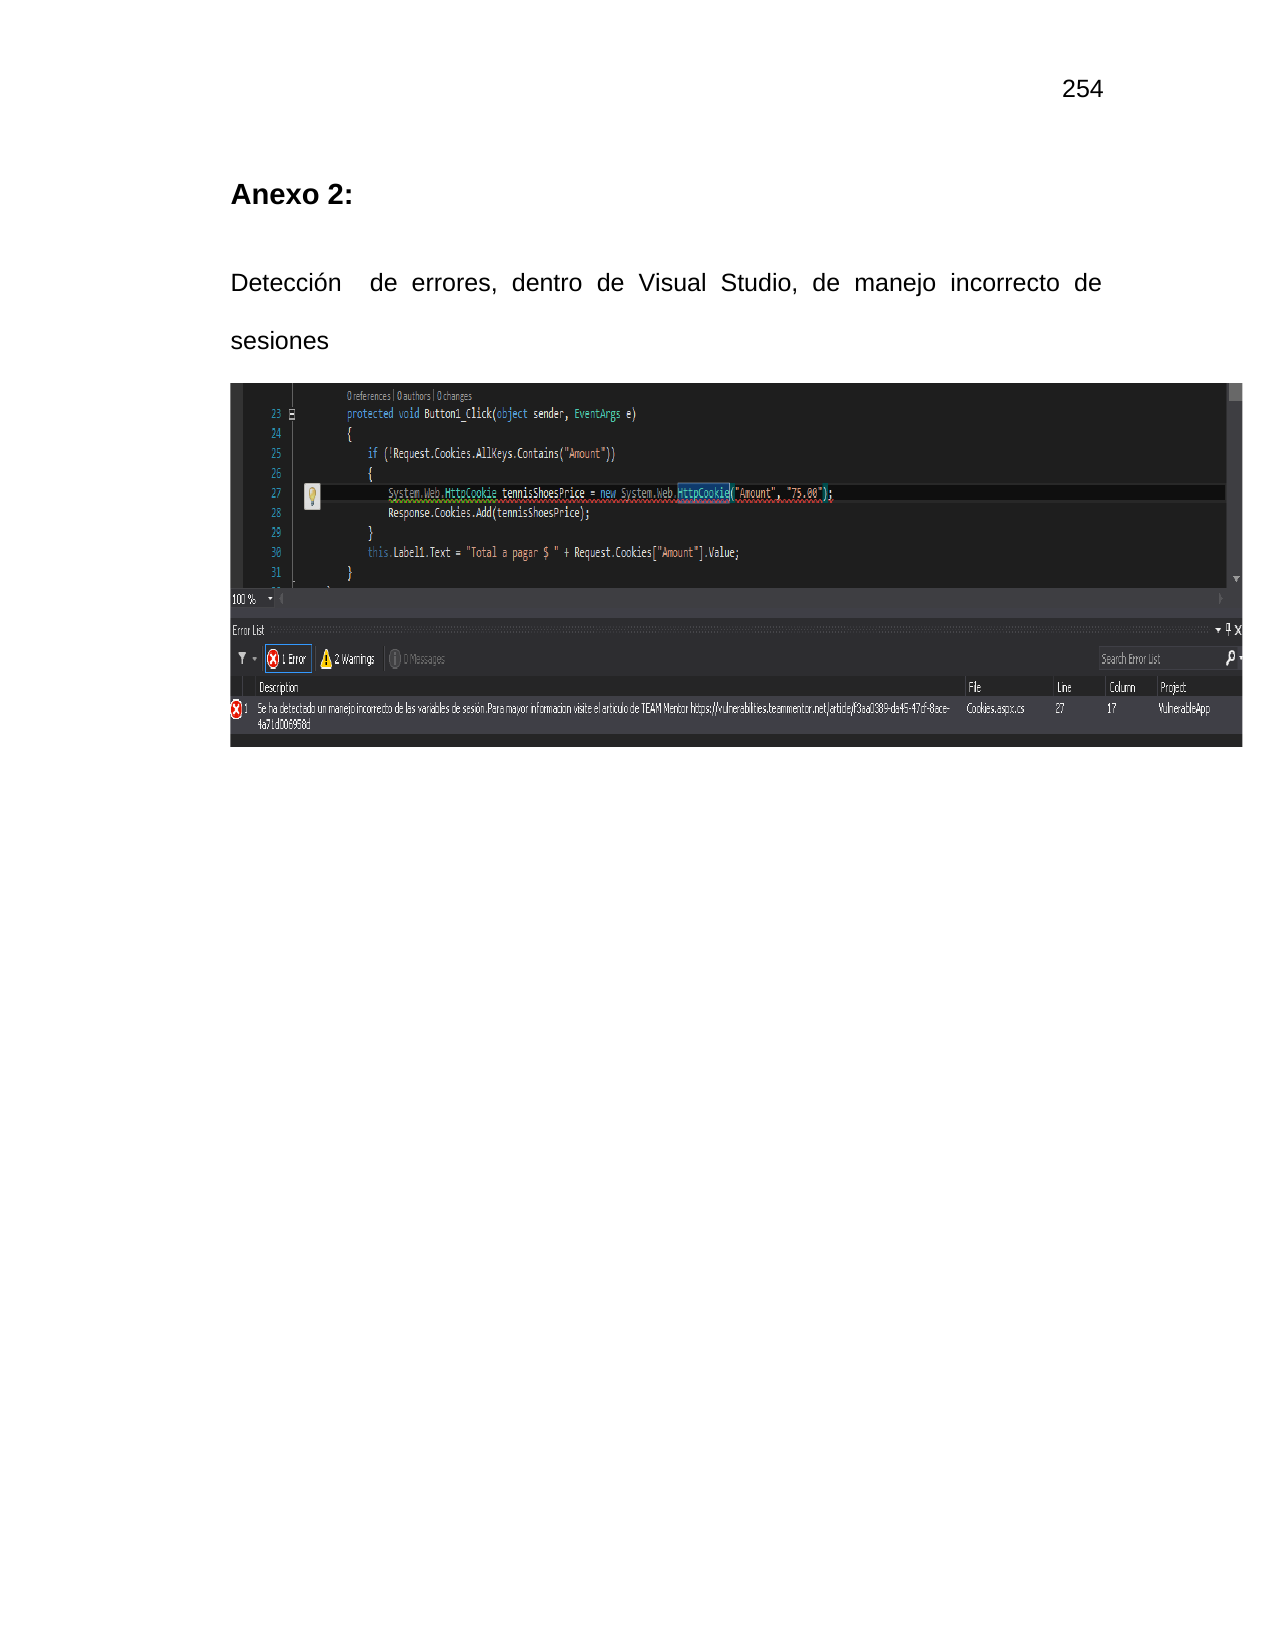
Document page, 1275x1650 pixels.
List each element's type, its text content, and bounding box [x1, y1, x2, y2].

picture [230, 383, 1243, 747]
subtitle Anexo 2: [230, 177, 1104, 211]
text Detección de errores, dentro de Visual Studio, de manejo incorrecto de sesiones [230, 268, 1104, 354]
